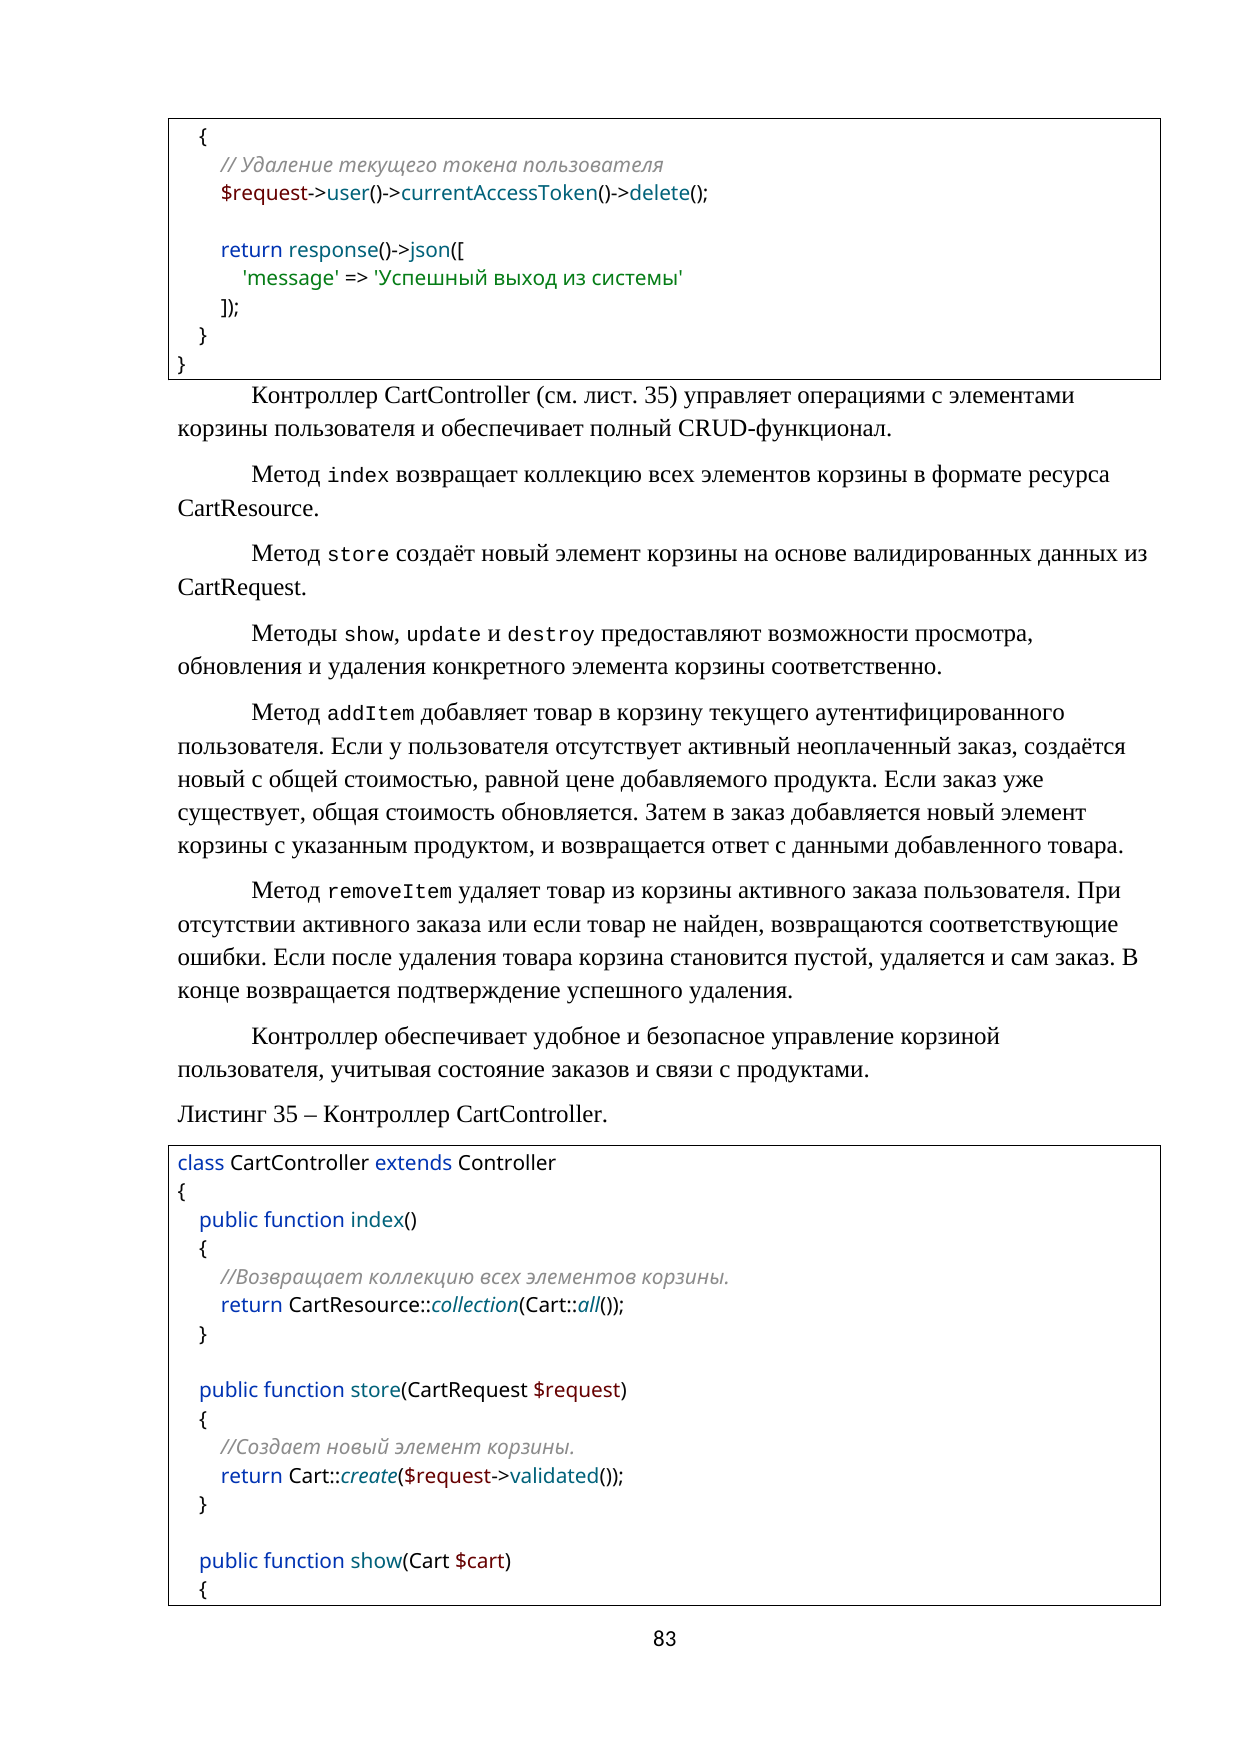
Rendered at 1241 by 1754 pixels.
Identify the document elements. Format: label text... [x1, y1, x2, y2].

text Контроллер CartController (см. лист. 35) управляет операциями с элементами корзины пользователя и обеспечивает полный CRUD-функционал. [177, 380, 1152, 442]
text Листинг 35 – Контроллер CartController. [177, 1099, 1152, 1128]
text Методы show, update и destroy предоставляют возможности просмотра, обновления и удаления конкретного элемента корзины соответственно. [177, 618, 1152, 680]
text Метод index возвращает коллекцию всех элементов корзины в формате ресурса CartResource. [177, 459, 1152, 521]
text Метод removeItem удаляет товар из корзины активного заказа пользователя. При отсутствии активного заказа или если товар не найден, возвращаются соответствующие ошибки. Если после удаления товара корзина становится пустой, удаляется и сам заказ. В конце возвращается подтверждение успешного удаления. [177, 875, 1152, 1004]
text Контроллер обеспечивает удобное и безопасное управление корзиной пользователя, учитывая состояние заказов и связи с продуктами. [177, 1021, 1152, 1083]
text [169, 119, 1160, 379]
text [169, 1146, 1160, 1605]
text Метод addItem добавляет товар в корзину текущего аутентифицированного пользователя. Если у пользователя отсутствует активный неоплаченный заказ, создаётся новый с общей стоимостью, равной цене добавляемого продукта. Если заказ уже существует, общая стоимость обновляется. Затем в заказ добавляется новый элемент корзины с указанным продуктом, и возвращается ответ с данными добавленного товара. [177, 697, 1152, 859]
text Метод store создаёт новый элемент корзины на основе валидированных данных из CartRequest. [177, 538, 1152, 601]
